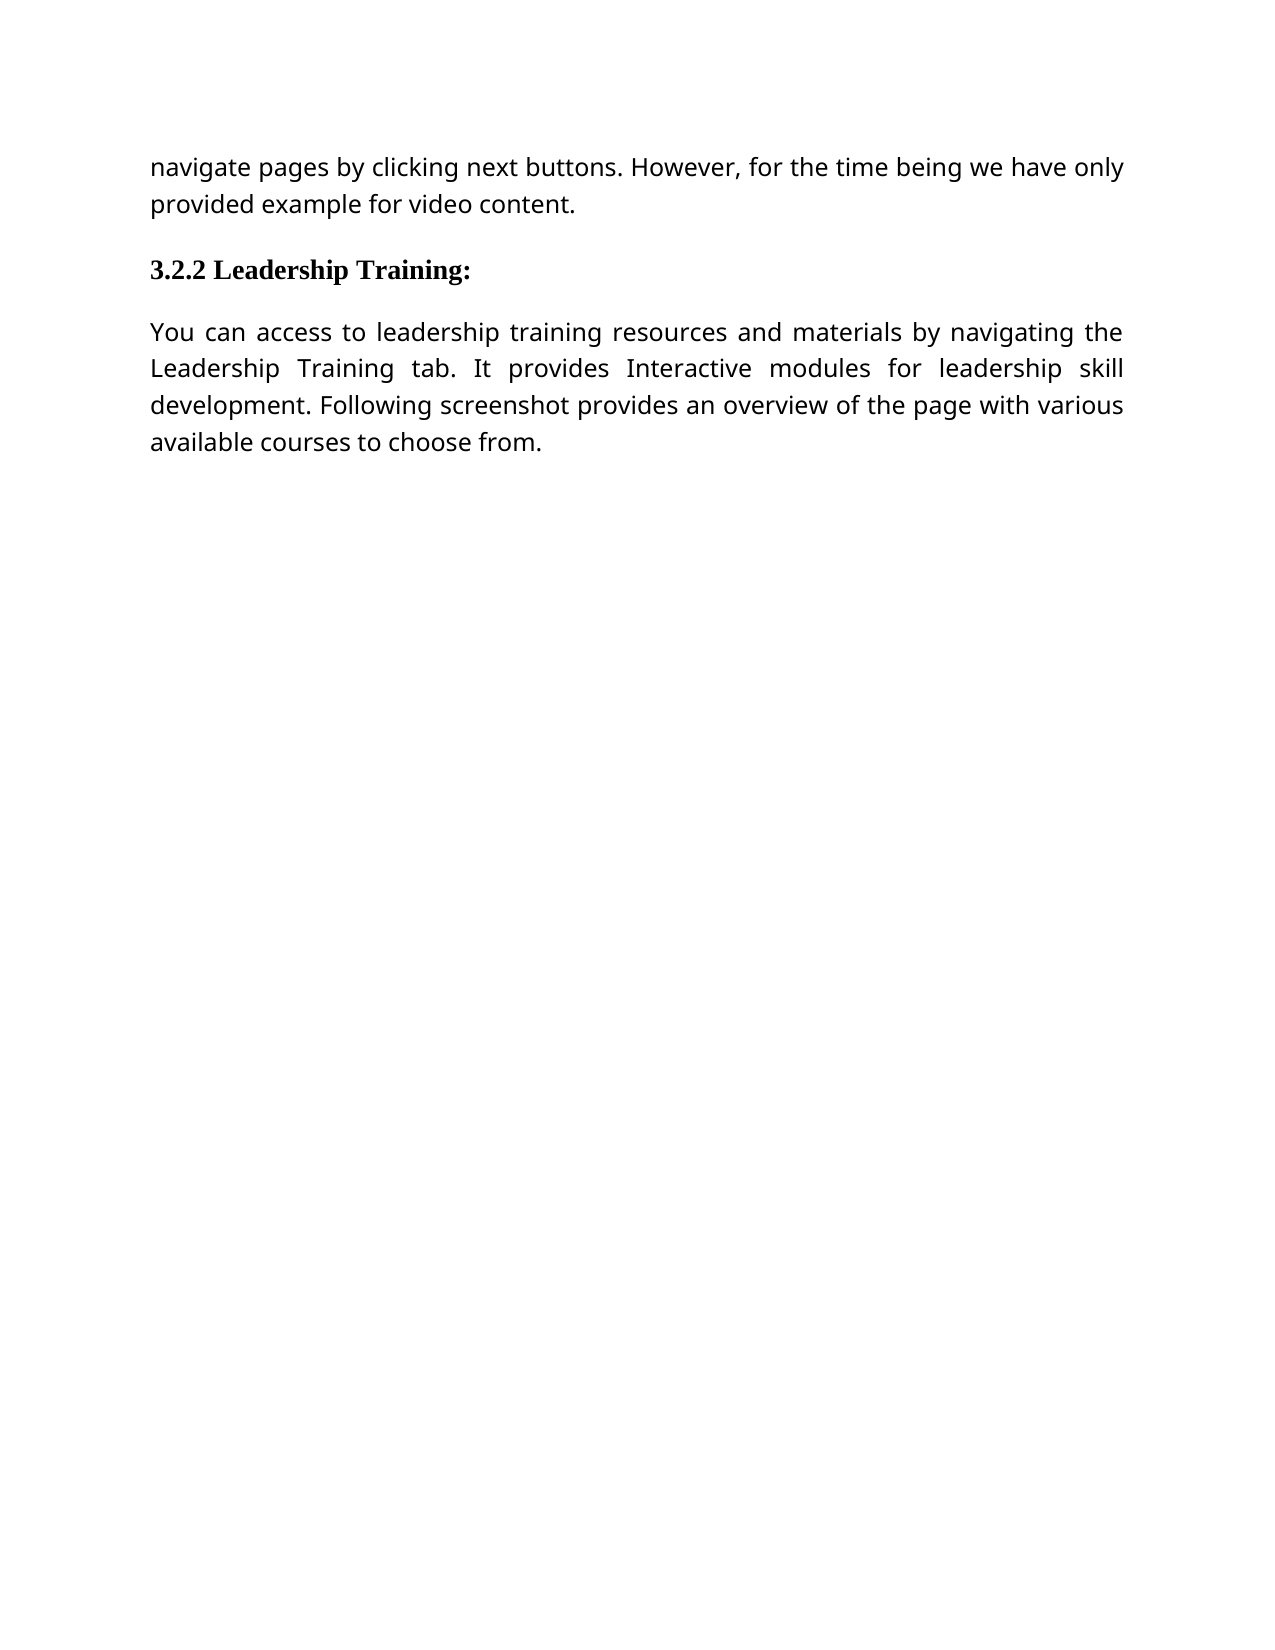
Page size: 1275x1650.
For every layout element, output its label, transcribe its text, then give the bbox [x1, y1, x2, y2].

subtitle 3.2.2 Leadership Training: [150, 253, 1125, 285]
text You can access to leadership training resources and materials by navigating the Leadership Training tab. It provides Interactive modules for leadership skill development. Following screenshot provides an overview of the page with various available courses to choose from. [150, 314, 1125, 459]
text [150, 150, 1125, 221]
